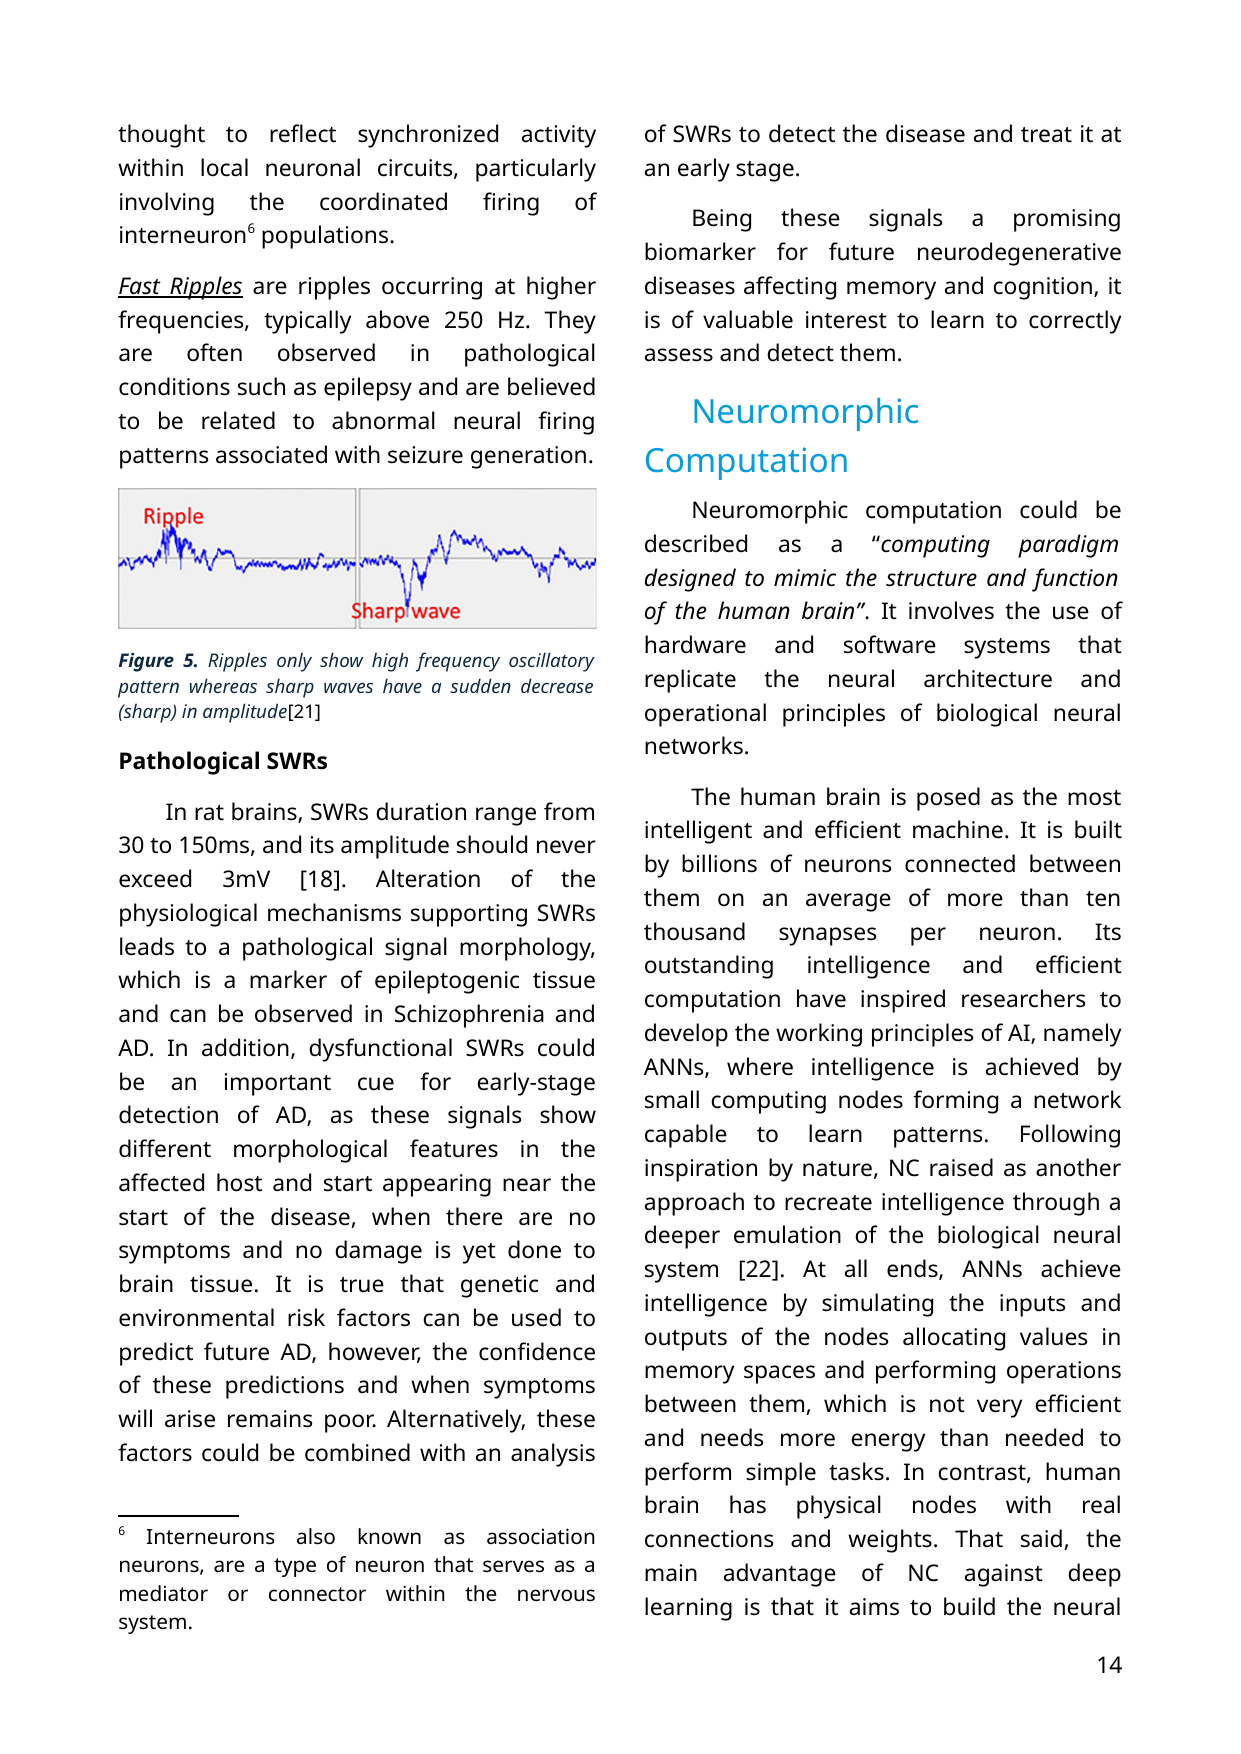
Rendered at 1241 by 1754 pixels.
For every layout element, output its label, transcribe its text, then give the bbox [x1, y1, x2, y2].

text Fast Ripples are ripples occurring at higher frequencies, typically above 250 Hz. They are often observed in pathological conditions such as epilepsy and are believed to be related to abnormal neural firing patterns associated with seizure generation. [118, 270, 596, 470]
text Figure 5. Ripples only show high frequency oscillatory pattern whereas sharp waves have a sudden decrease (sharp) in amplitude [118, 648, 596, 724]
text Pathological SWRs [118, 745, 596, 776]
picture [118, 488, 597, 629]
text Neuromorphic computation could be described as a “computing paradigm designed to mimic the structure and function of the human brain”. It involves the use of hardware and software systems that replicate the neural architecture and operational principles of biological neural networks. [644, 494, 1122, 761]
text In rat brains, SWRs duration range from 30 to 150ms, and its amplitude should never exceed 3mV . Alteration of the physiological mechanisms supporting SWRs leads to a pathological signal morphology, which is a marker of epileptogenic tissue and can be observed in Schizophrenia and AD. In addition, dysfunctional SWRs could be an important cue for early-stage detection of AD, as these signals show different morphological features in the affected host and start appearing near the start of the disease, when there are no symptoms and no damage is yet done to brain tissue. It is true that genetic and environmental risk factors can be used to predict future AD, however, the confidence of these predictions and when symptoms will arise remains poor. Alternatively, these factors could be combined with an analysis of SWRs to detect the disease and treat it at an early stage. [118, 796, 596, 1468]
text Being these signals a promising biomarker for future neurodegenerative diseases affecting memory and cognition, it is of valuable interest to learn to correctly assess and detect them. [644, 202, 1122, 368]
subtitle Neuromorphic Computation [644, 388, 1122, 482]
